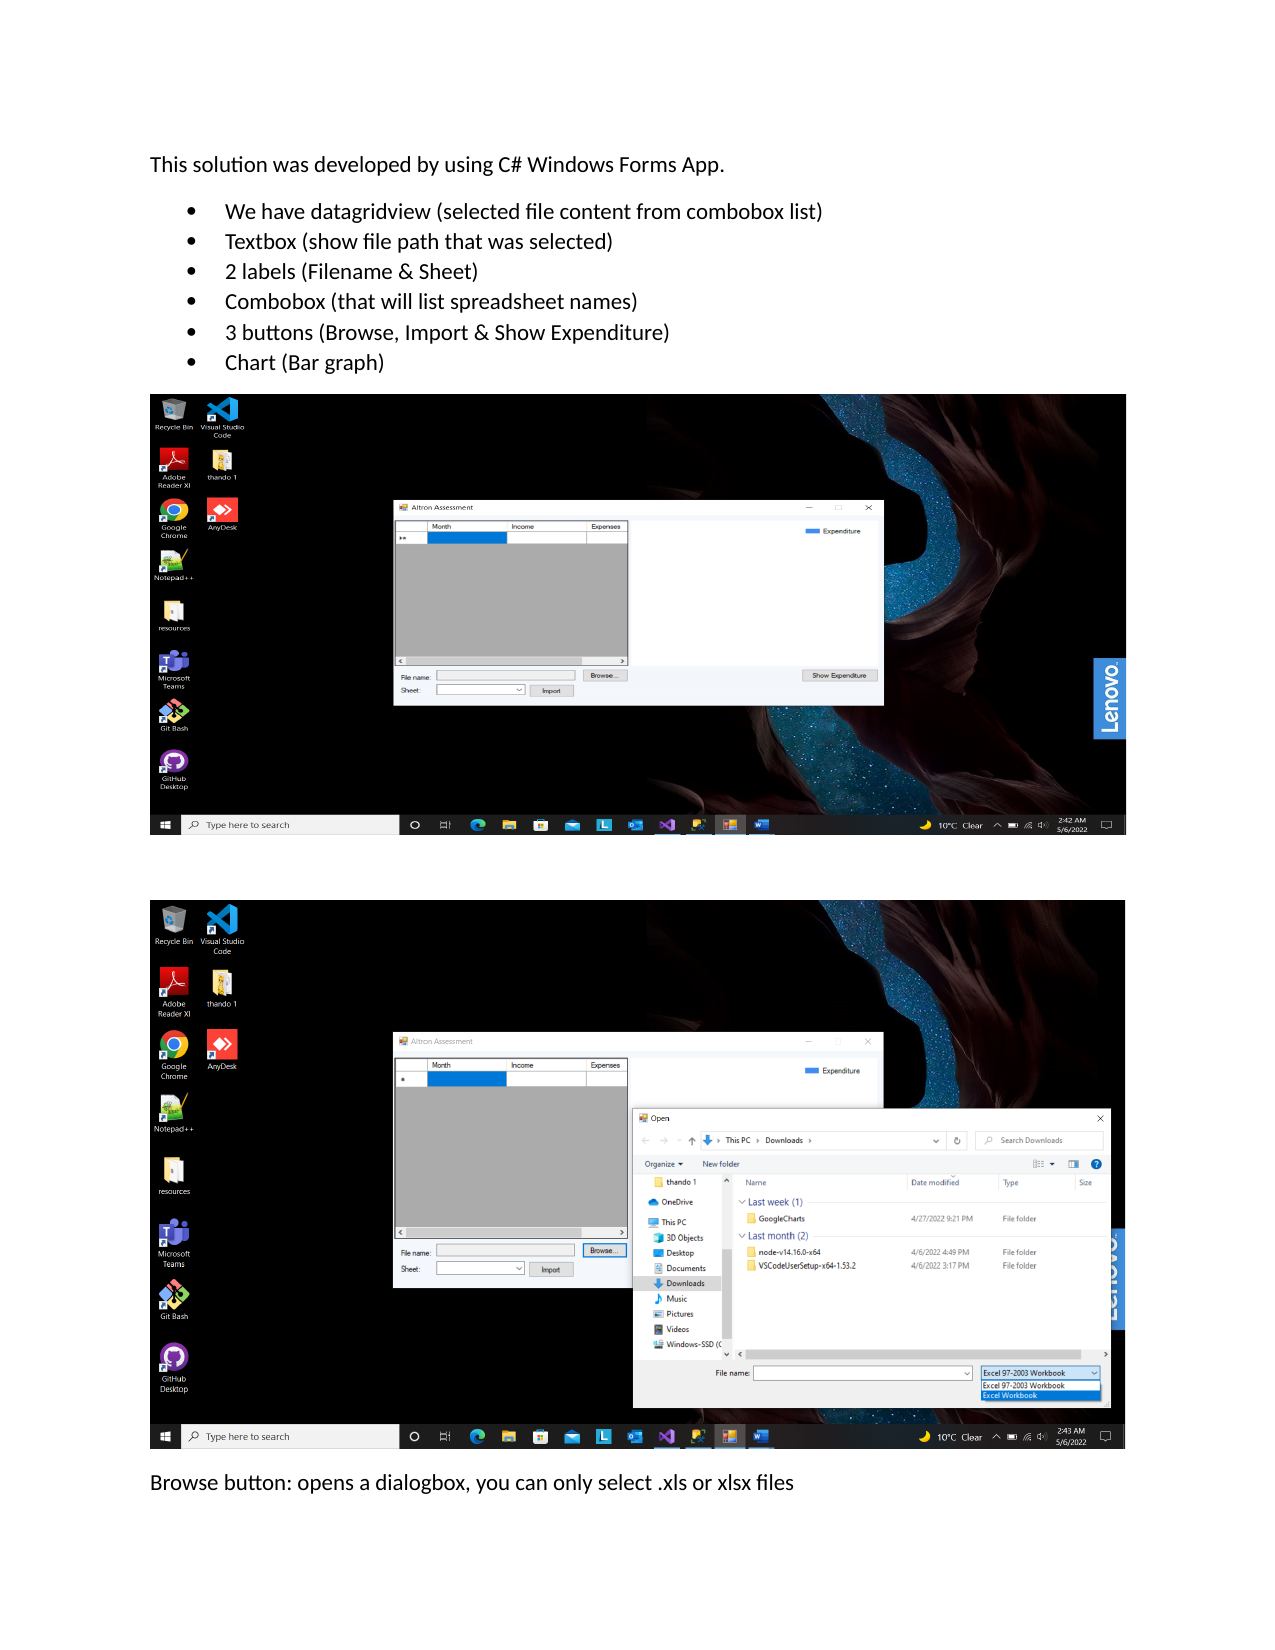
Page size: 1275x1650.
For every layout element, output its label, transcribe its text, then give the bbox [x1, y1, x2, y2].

picture [150, 900, 1125, 1449]
list We have datagridview (selected file content from combobox list) [187, 197, 1125, 225]
list 2 labels (Filename & Sheet) [187, 257, 1125, 285]
text Browse button: opens a dialogbox, you can only select .xls or xlsx files [150, 1468, 1125, 1496]
list Chart (Bar graph) [187, 348, 1125, 376]
list 3 buttons (Browse, Import & Show Expenditure) [187, 318, 1125, 346]
list Combobox (that will list spreadsheet names) [187, 287, 1125, 316]
text This solution was developed by using C# Windows Forms App. [150, 150, 1125, 178]
list Textbox (show file path that was selected) [187, 227, 1125, 255]
picture [150, 394, 1127, 835]
